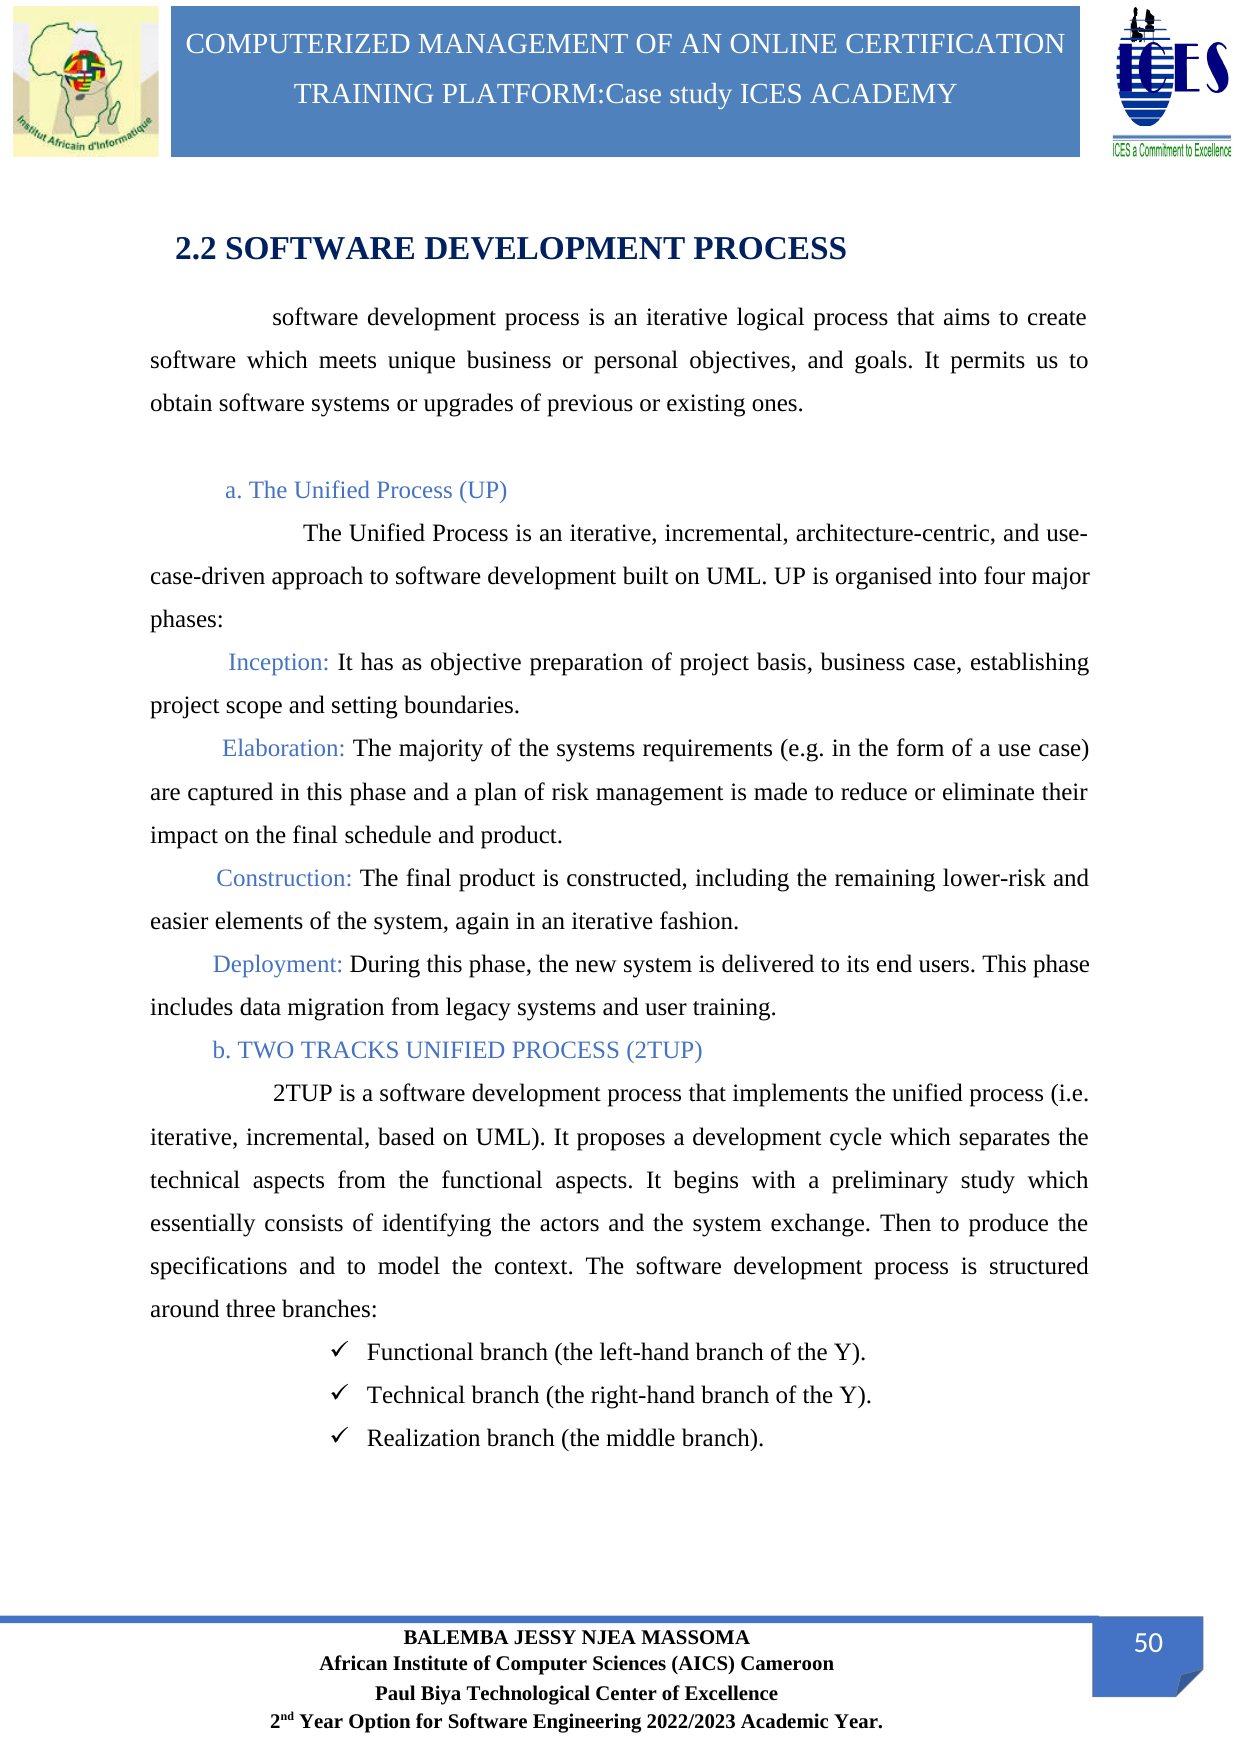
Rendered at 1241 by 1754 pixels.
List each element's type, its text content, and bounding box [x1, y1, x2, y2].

list Functional branch (the left-hand branch of the Y). [329, 1337, 1090, 1366]
text software development process is an iterative logical process that aims to create software which meets unique business or personal objectives, and goals. It permits us to obtain software systems or upgrades of previous or existing ones. [150, 302, 1090, 417]
picture [13, 6, 159, 157]
text Elaboration: The majority of the systems requirements (e.g. in the form of a use case) are captured in this phase and a plan of risk management is made to reduce or eliminate their impact on the final schedule and product. [150, 733, 1090, 848]
text 2.2 SOFTWARE DEVELOPMENT PROCESS [150, 228, 1090, 266]
picture [1112, 6, 1232, 157]
text b. TWO TRACKS UNIFIED PROCESS (2TUP) [150, 1035, 1090, 1064]
text Deployment: During this phase, the new system is delivered to its end users. This phase includes data migration from legacy systems and user training. [150, 949, 1090, 1021]
text a. The Unified Process (UP) [150, 475, 1090, 503]
text Inception: It has as objective preparation of project basis, business case, establishing project scope and setting boundaries. [150, 647, 1090, 719]
text Construction: The final product is constructed, including the remaining lower-risk and easier elements of the system, again in an iterative fashion. [150, 863, 1090, 935]
list Technical branch (the right-hand branch of the Y). [329, 1380, 1090, 1409]
text The Unified Process is an iterative, incremental, architecture-centric, and use-case-driven approach to software development built on UML. UP is organised into four major phases: [150, 518, 1090, 633]
text 2TUP is a software development process that implements the unified process (i.e. iterative, incremental, based on UML). It proposes a development cycle which separates the technical aspects from the functional aspects. It begins with a preliminary study which essentially consists of identifying the actors and the system exchange. Then to produce the specifications and to model the context. The software development process is structured around three branches: [150, 1078, 1090, 1323]
list Realization branch (the middle branch). [329, 1423, 1090, 1452]
